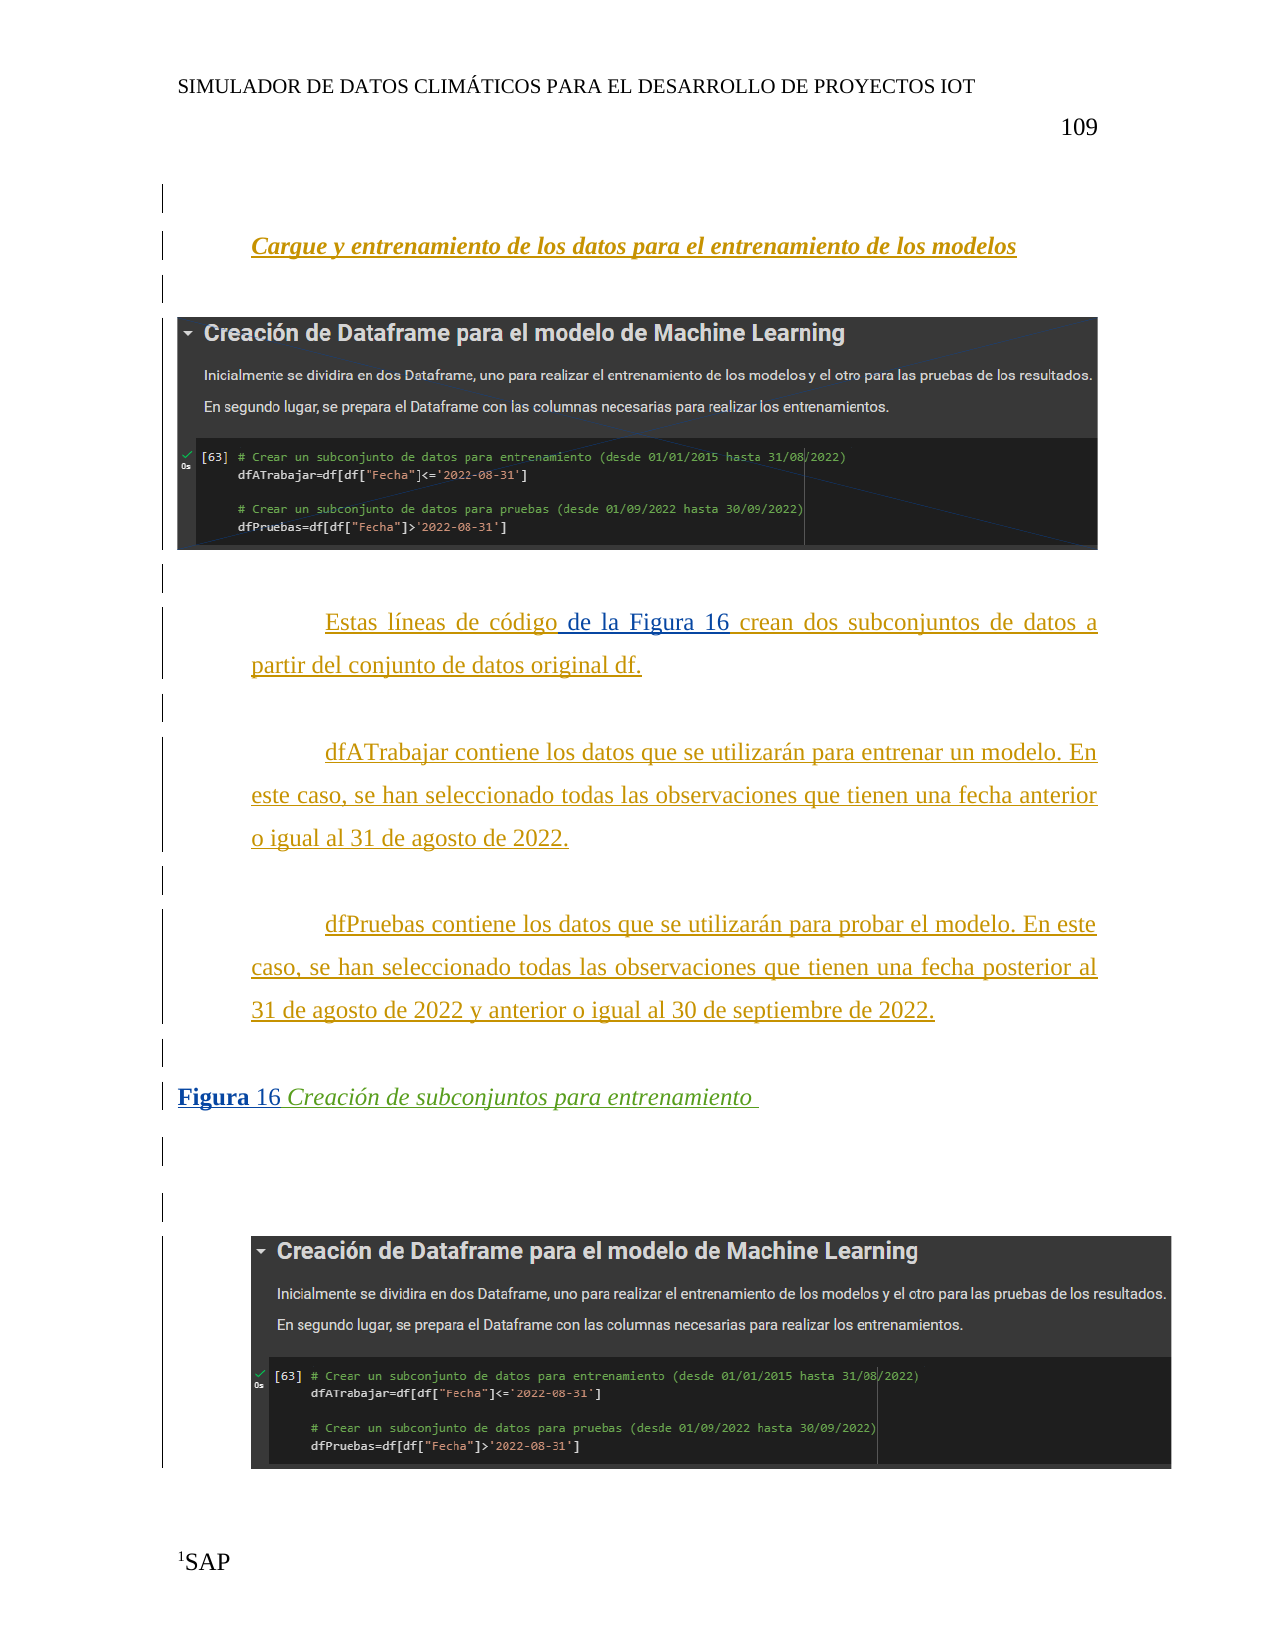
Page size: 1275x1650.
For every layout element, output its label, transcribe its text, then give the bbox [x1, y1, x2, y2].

text 15 [177, 1082, 1098, 1110]
picture [641, 318, 1098, 549]
picture [181, 434, 1094, 550]
picture [177, 319, 634, 549]
picture [251, 1236, 1172, 1469]
picture [179, 317, 1096, 433]
